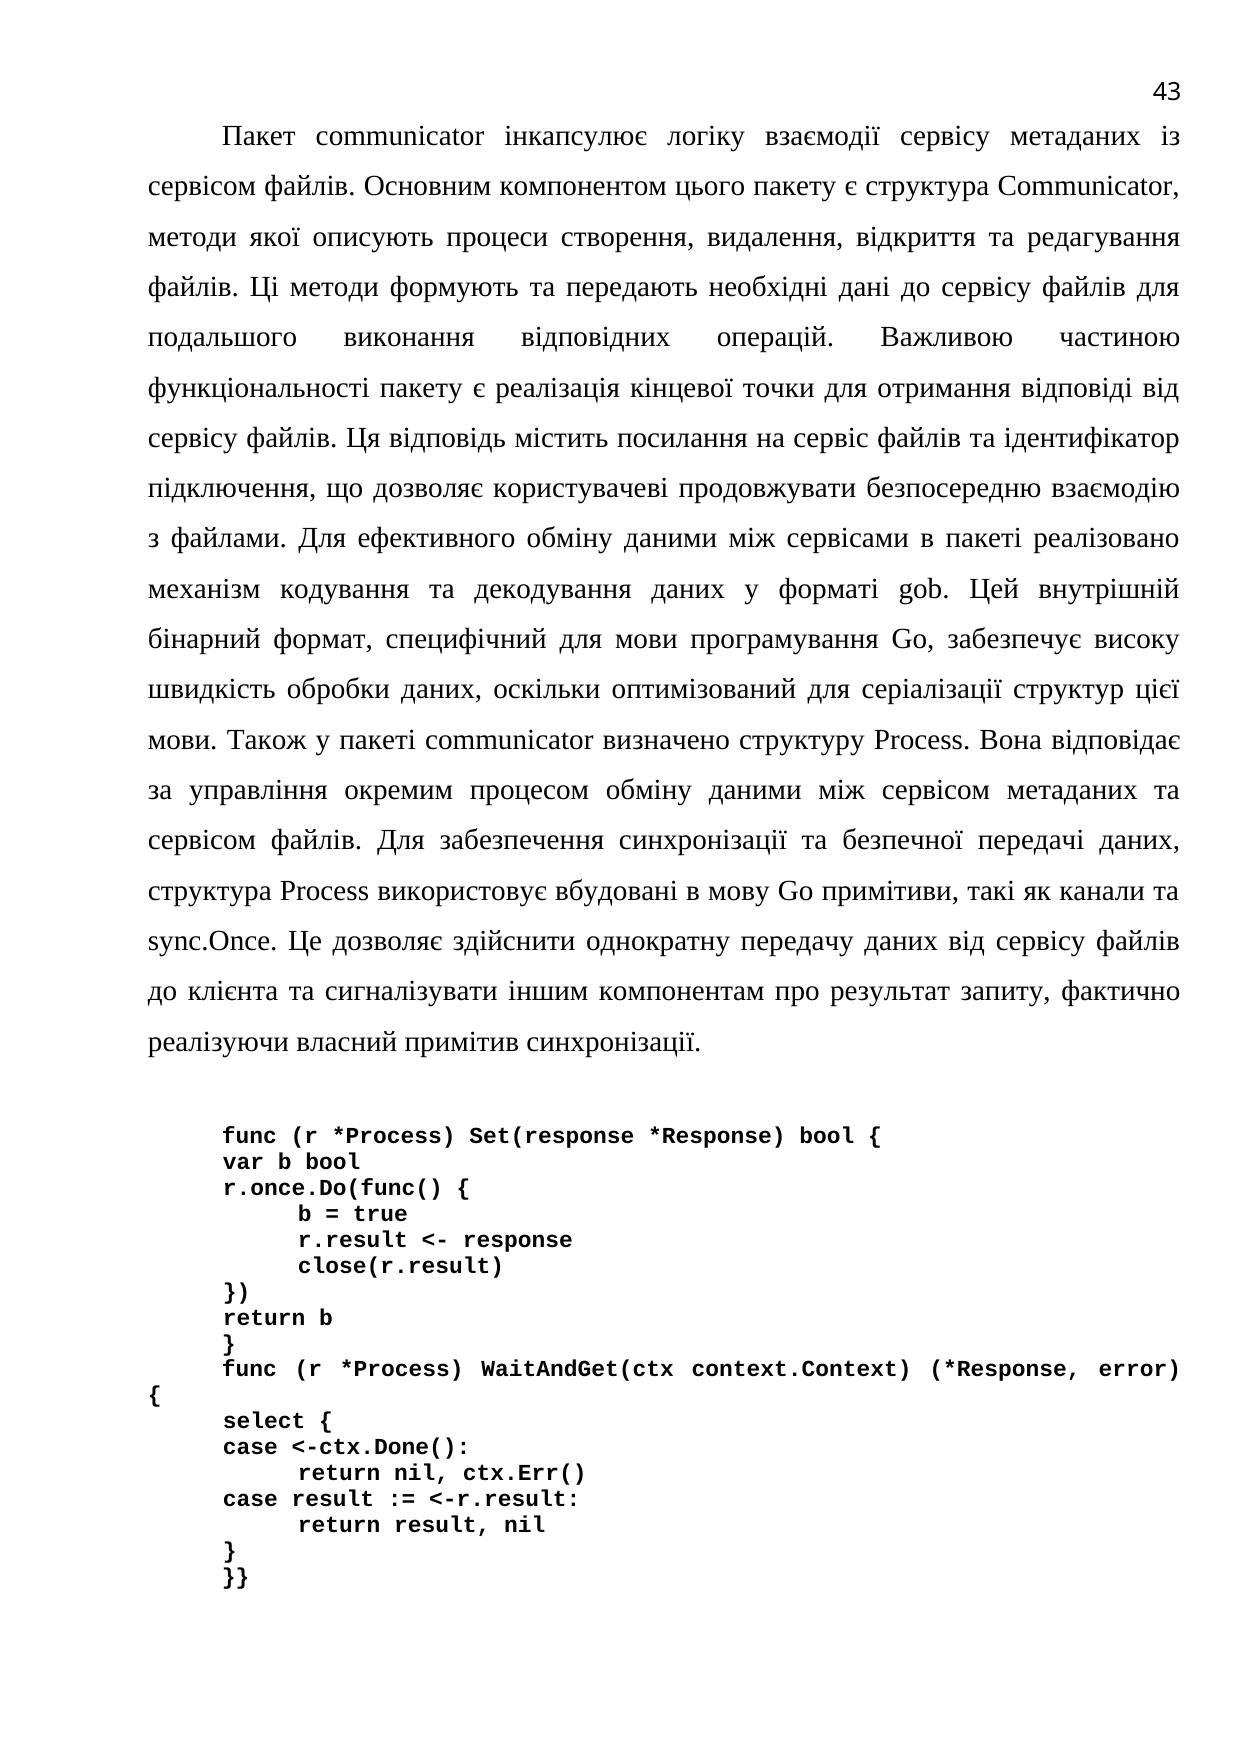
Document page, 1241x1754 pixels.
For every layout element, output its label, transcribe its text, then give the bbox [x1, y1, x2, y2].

text return result, nil [148, 1513, 1181, 1539]
text case result := <-r.result: [148, 1487, 1181, 1513]
text }) [148, 1280, 1181, 1306]
text r.result <- response [148, 1228, 1181, 1254]
text return b [148, 1306, 1181, 1332]
text } [148, 1539, 1181, 1565]
text close(r.result) [148, 1254, 1181, 1280]
text }} [148, 1565, 1181, 1591]
text var b bool [148, 1150, 1181, 1176]
text func (r *Process) WaitAndGet(ctx context.Context) (*Response, error) { [148, 1358, 1181, 1410]
text select { [148, 1410, 1181, 1436]
text func (r *Process) Set(response *Response) bool { [148, 1124, 1181, 1150]
text case <-ctx.Done(): [148, 1436, 1181, 1462]
text Пакет communicator інкапсулює логіку взаємодії сервісу метаданих із сервісом файлів. Основним компонентом цього пакету є структура Communicator, методи якої описують процеси створення, видалення, відкриття та редагування файлів. Ці методи формують та передають необхідні дані до сервісу файлів для подальшого виконання відповідних операцій. Важливою частиною функціональності пакету є реалізація кінцевої точки для отримання відповіді від сервісу файлів. Ця відповідь містить посилання на сервіс файлів та ідентифікатор підключення, що дозволяє користувачеві продовжувати безпосередню взаємодію з файлами. Для ефективного обміну даними між сервісами в пакеті реалізовано механізм кодування та декодування даних у форматі gob. Цей внутрішній бінарний формат, специфічний для мови програмування Go, забезпечує високу швидкість обробки даних, оскільки оптимізований для серіалізації структур цієї мови. Також у пакеті communicator визначено структуру Process. Вона відповідає за управління окремим процесом обміну даними між сервісом метаданих та сервісом файлів. Для забезпечення синхронізації та безпечної передачі даних, структура Process використовує вбудовані в мову Go примітиви, такі як канали та sync.Once. Це дозволяє здійснити однократну передачу даних від сервісу файлів до клієнта та сигналізувати іншим компонентам про результат запиту, фактично реалізуючи власний примітив синхронізації. [148, 118, 1181, 1057]
text r.once.Do(func() { [148, 1176, 1181, 1202]
text return nil, ctx.Err() [148, 1462, 1181, 1487]
text } [148, 1332, 1181, 1358]
text b = true [148, 1202, 1181, 1228]
